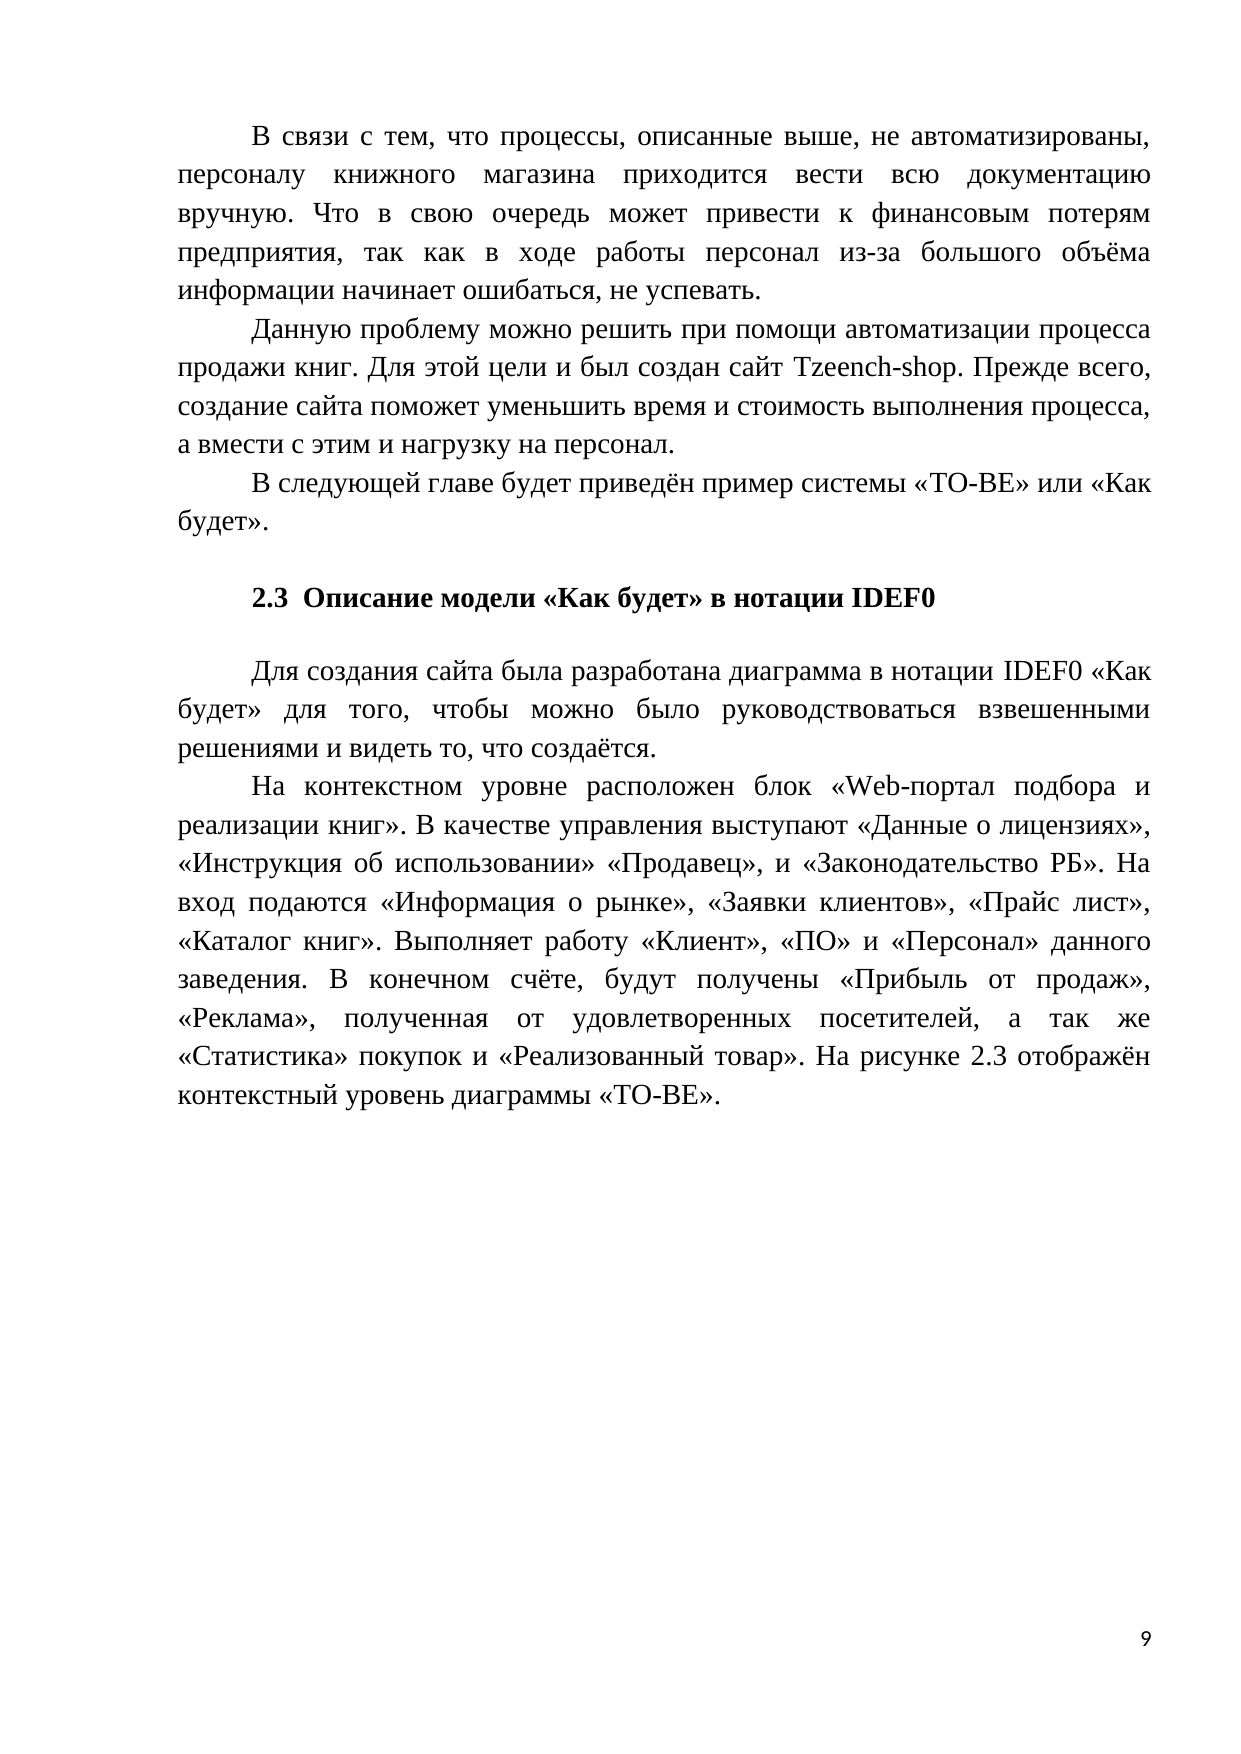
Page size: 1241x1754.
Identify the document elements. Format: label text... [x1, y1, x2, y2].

text В связи с тем, что процессы, описанные выше, не автоматизированы, персоналу книжного магазина приходится вести всю документацию вручную. Что в свою очередь может привести к финансовым потерям предприятия, так как в ходе работы персонал из-за большого объёма информации начинает ошибаться, не успевать. [177, 118, 1152, 306]
text В следующей главе будет приведён пример системы «TO-BE» или «Как будет». [177, 465, 1152, 537]
text На контекстном уровне расположен блок «Web-портал подбора и реализации книг». В качестве управления выступают «Данные о лицензиях», «Инструкция об использовании» «Продавец», и «Законодательство РБ». На вход подаются «Информация о рынке», «Заявки клиентов», «Прайс лист», «Каталог книг». Выполняет работу «Клиент», «ПО» и «Персонал» данного заведения. В конечном счёте, будут получены «Прибыль от продаж», «Реклама», полученная от удовлетворенных посетителей, а так же «Статистика» покупок и «Реализованный товар». На рисунке 2.3 отображён контекстный уровень диаграммы «TO-BE». [177, 768, 1152, 1110]
list Описание модели «Как будет» в нотации IDEF0 [252, 581, 1152, 614]
text Данную проблему можно решить при помощи автоматизации процесса продажи книг. Для этой цели и был создан сайт Tzeench-shop. Прежде всего, создание сайта поможет уменьшить время и стоимость выполнения процесса, а вмести с этим и нагрузку на персонал. [177, 311, 1152, 460]
text Для создания сайта была разработана диаграмма в нотации IDEF0 «Как будет» для того, чтобы можно было руководствоваться взвешенными решениями и видеть то, что создаётся. [177, 653, 1152, 763]
